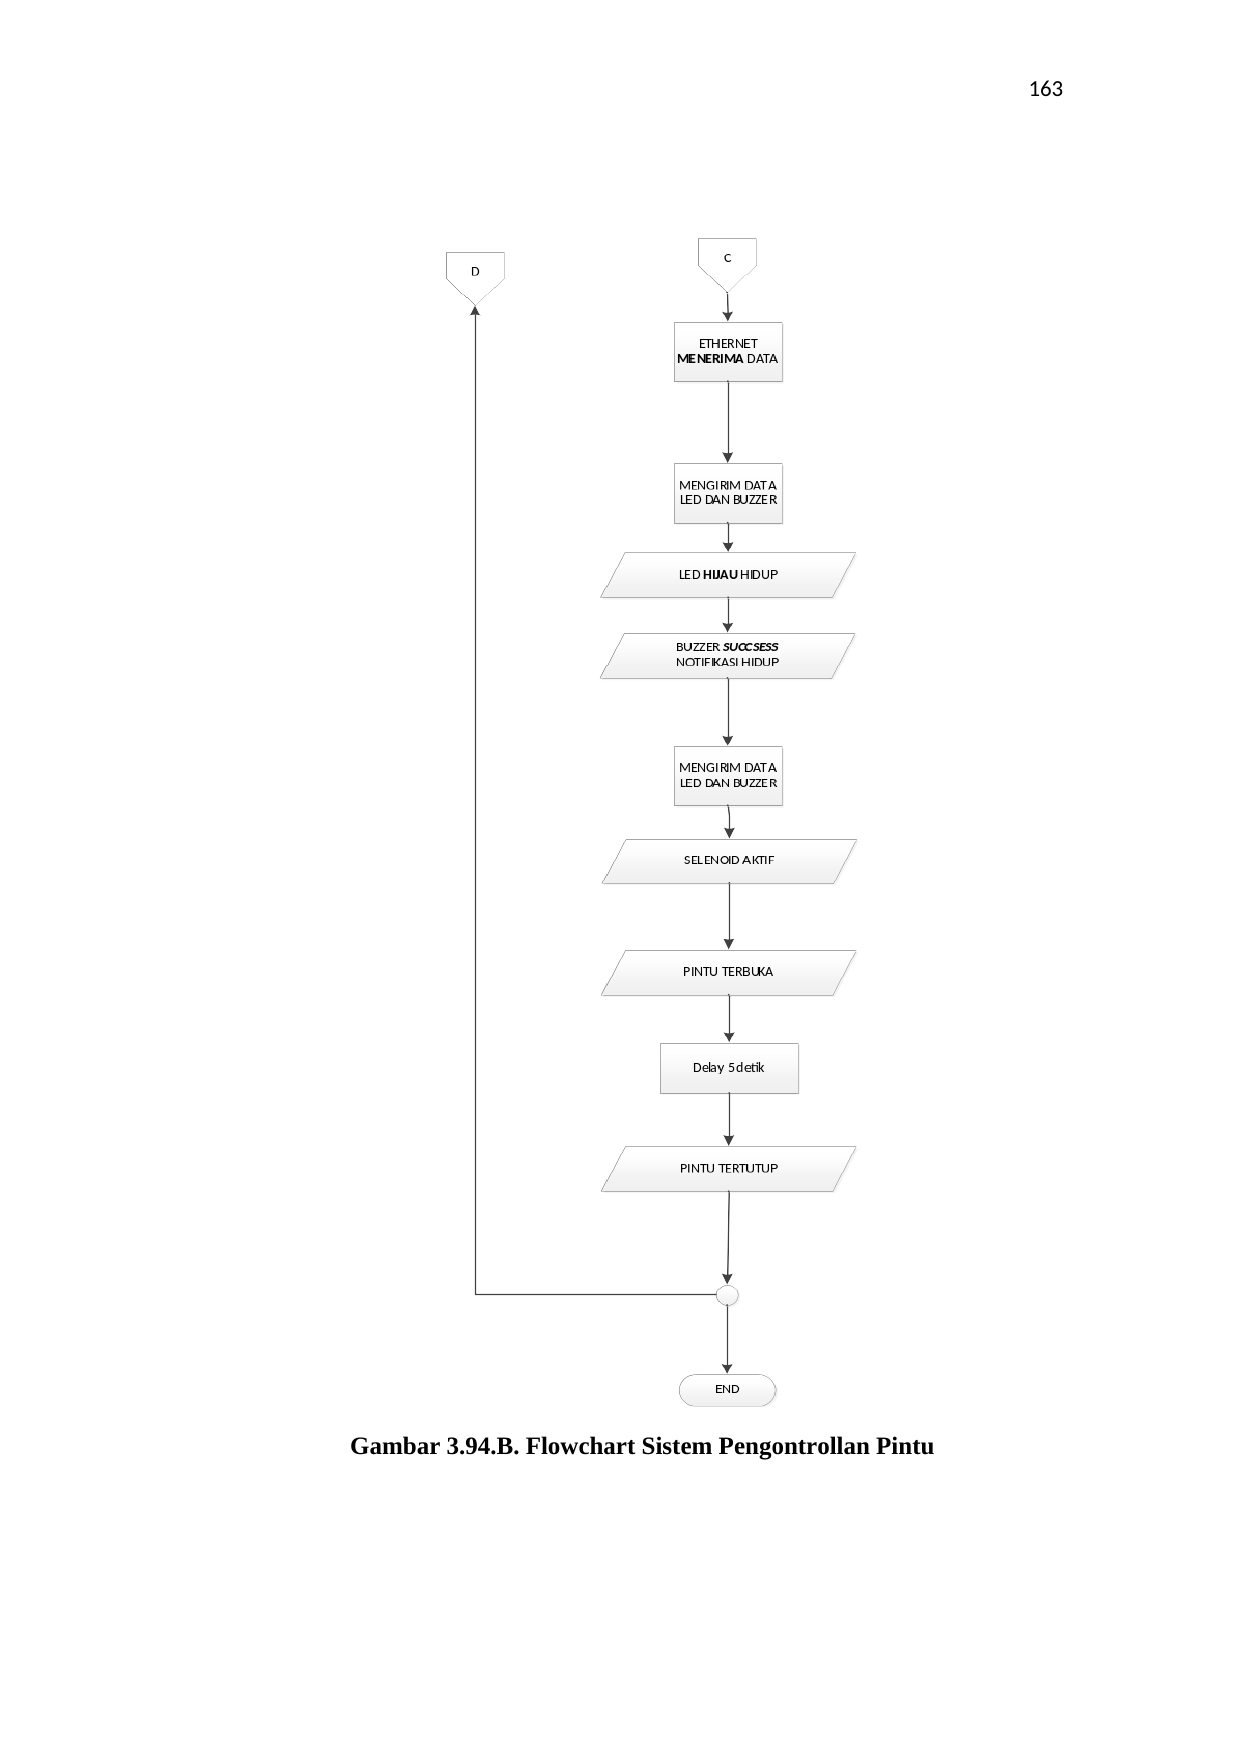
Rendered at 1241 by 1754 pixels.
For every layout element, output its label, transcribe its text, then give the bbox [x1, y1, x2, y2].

text Gambar 3.94.B. Flowchart Sistem Pengontrollan Pintu [221, 1431, 1063, 1460]
